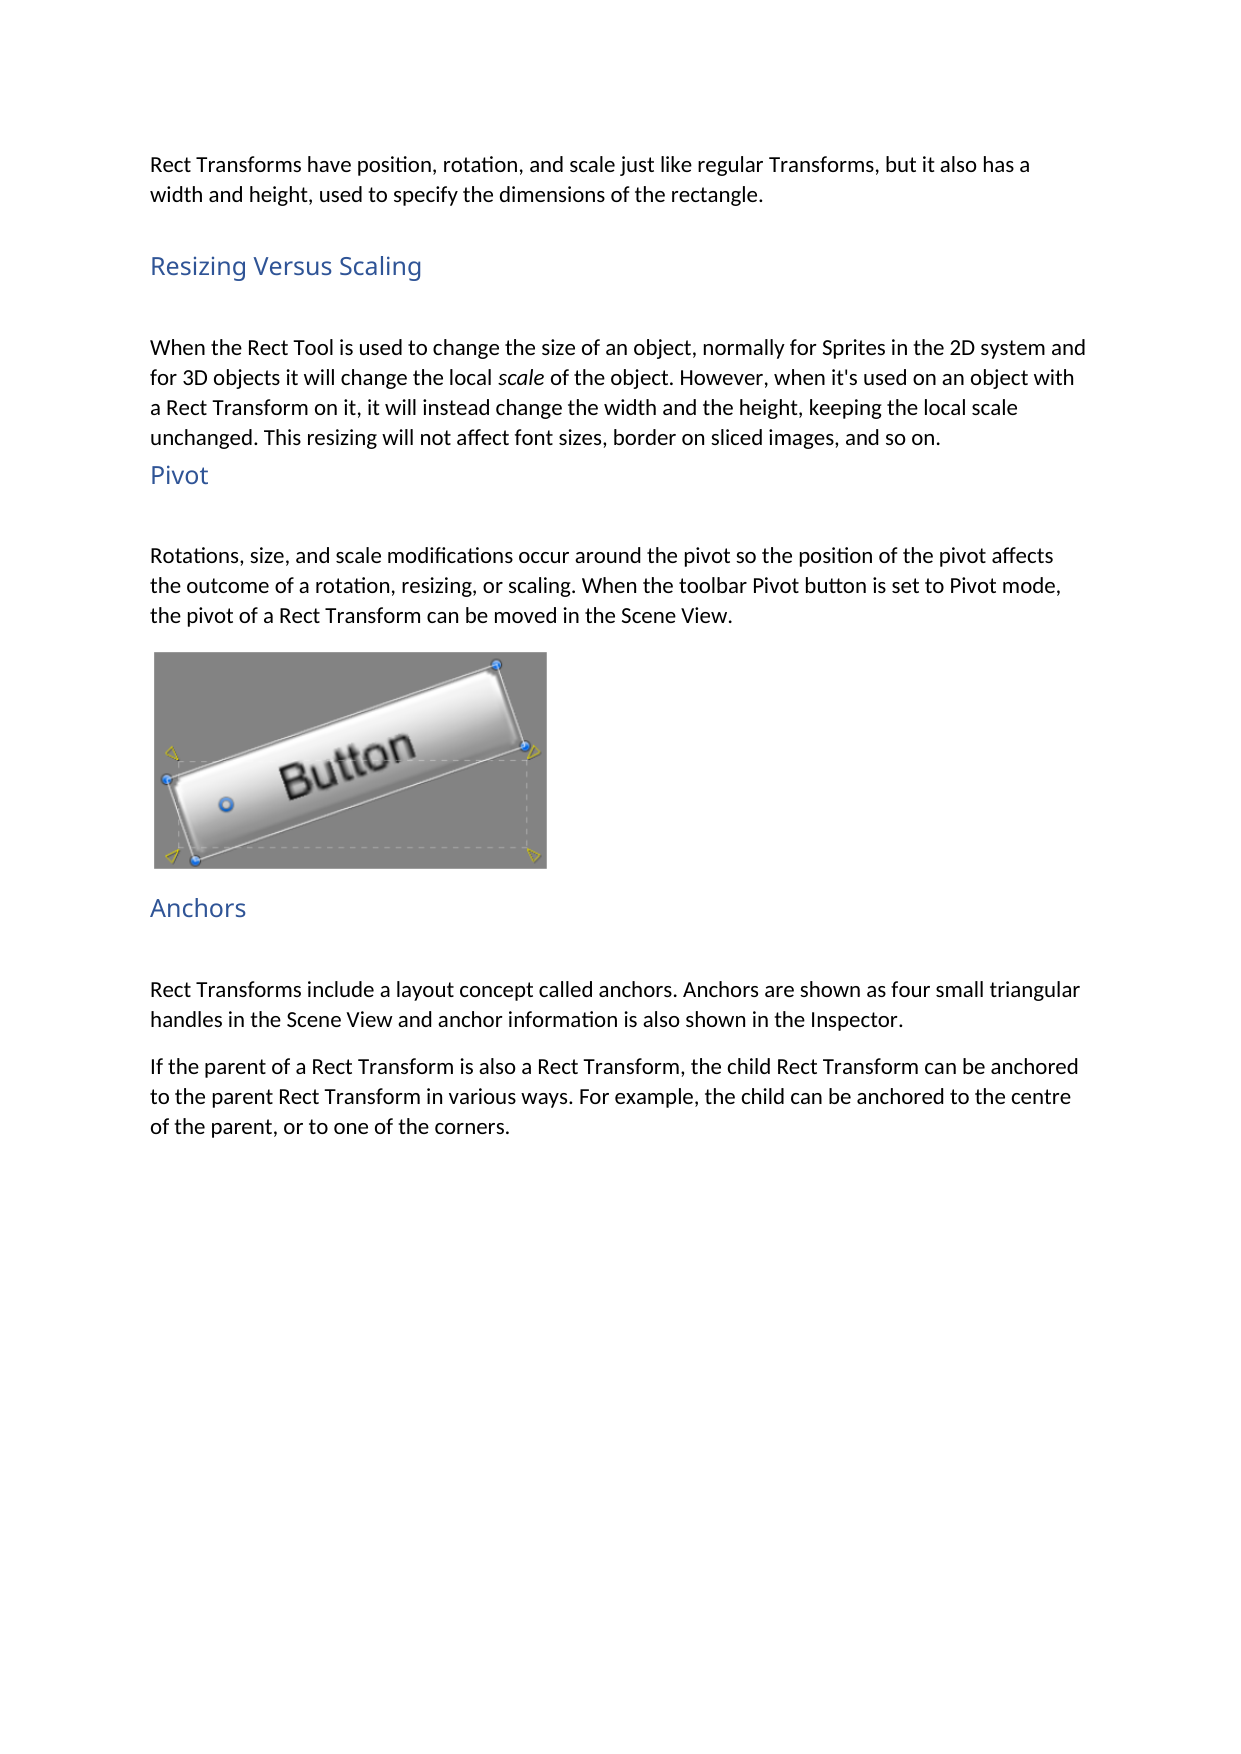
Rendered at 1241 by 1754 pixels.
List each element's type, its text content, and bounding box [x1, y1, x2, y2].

text Rotations, size, and scale modifications occur around the pivot so the position of the pivot affects the outcome of a rotation, resizing, or scaling. When the toolbar Pivot button is set to Pivot mode, the pivot of a Rect Transform can be moved in the Scene View. [150, 541, 1090, 630]
subtitle When the Rect Tool is used to change the size of an object, normally for Sprites in the 2D system and for 3D objects it will change the local scale of the object. However, when it's used on an object with a Rect Transform on it, it will instead change the width and the height, keeping the local scale unchanged. This resizing will not affect font sizes, border on sliced images, and so on. [150, 333, 1090, 451]
text If the parent of a Rect Transform is also a Rect Transform, the child Rect Transform can be anchored to the parent Rect Transform in various ways. For example, the child can be anchored to the centre of the parent, or to one of the corners. [150, 1052, 1090, 1140]
picture [150, 648, 552, 873]
subtitle Resizing Versus Scaling [150, 249, 1090, 283]
text Rect Transforms include a layout concept called anchors. Anchors are shown as four small triangular handles in the Scene View and anchor information is also shown in the Inspector. [150, 975, 1090, 1033]
subtitle Pivot [150, 458, 1090, 492]
subtitle Rect Transforms have position, rotation, and scale just like regular Transforms, but it also has a width and height, used to specify the dimensions of the rectangle. [150, 150, 1090, 208]
subtitle Anchors [150, 891, 1090, 925]
